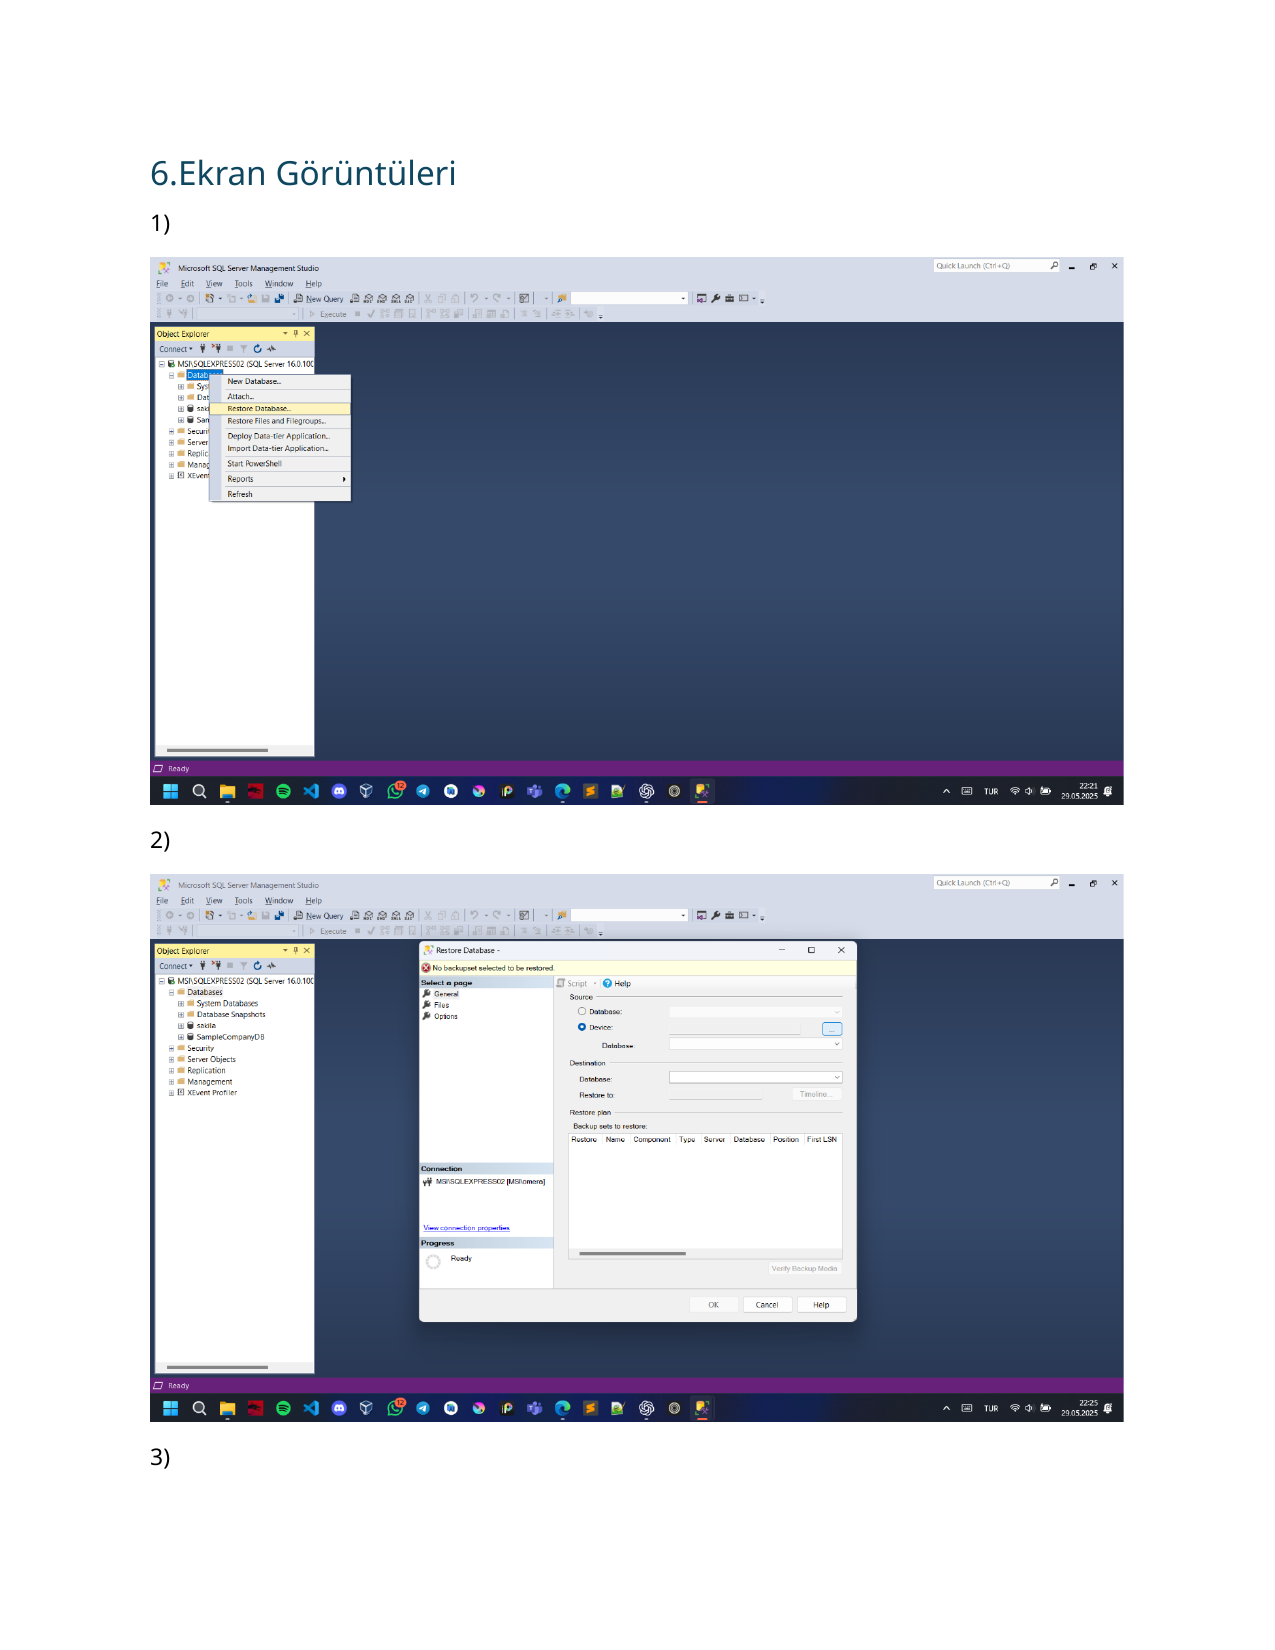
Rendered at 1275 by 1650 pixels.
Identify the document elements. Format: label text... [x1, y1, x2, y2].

text 2) [150, 824, 1125, 855]
text 3) [150, 1441, 1125, 1472]
picture [150, 257, 1124, 805]
picture [150, 874, 1124, 1422]
text 1) [150, 207, 1125, 238]
subtitle 6.Ekran Görüntüleri [150, 150, 1125, 195]
